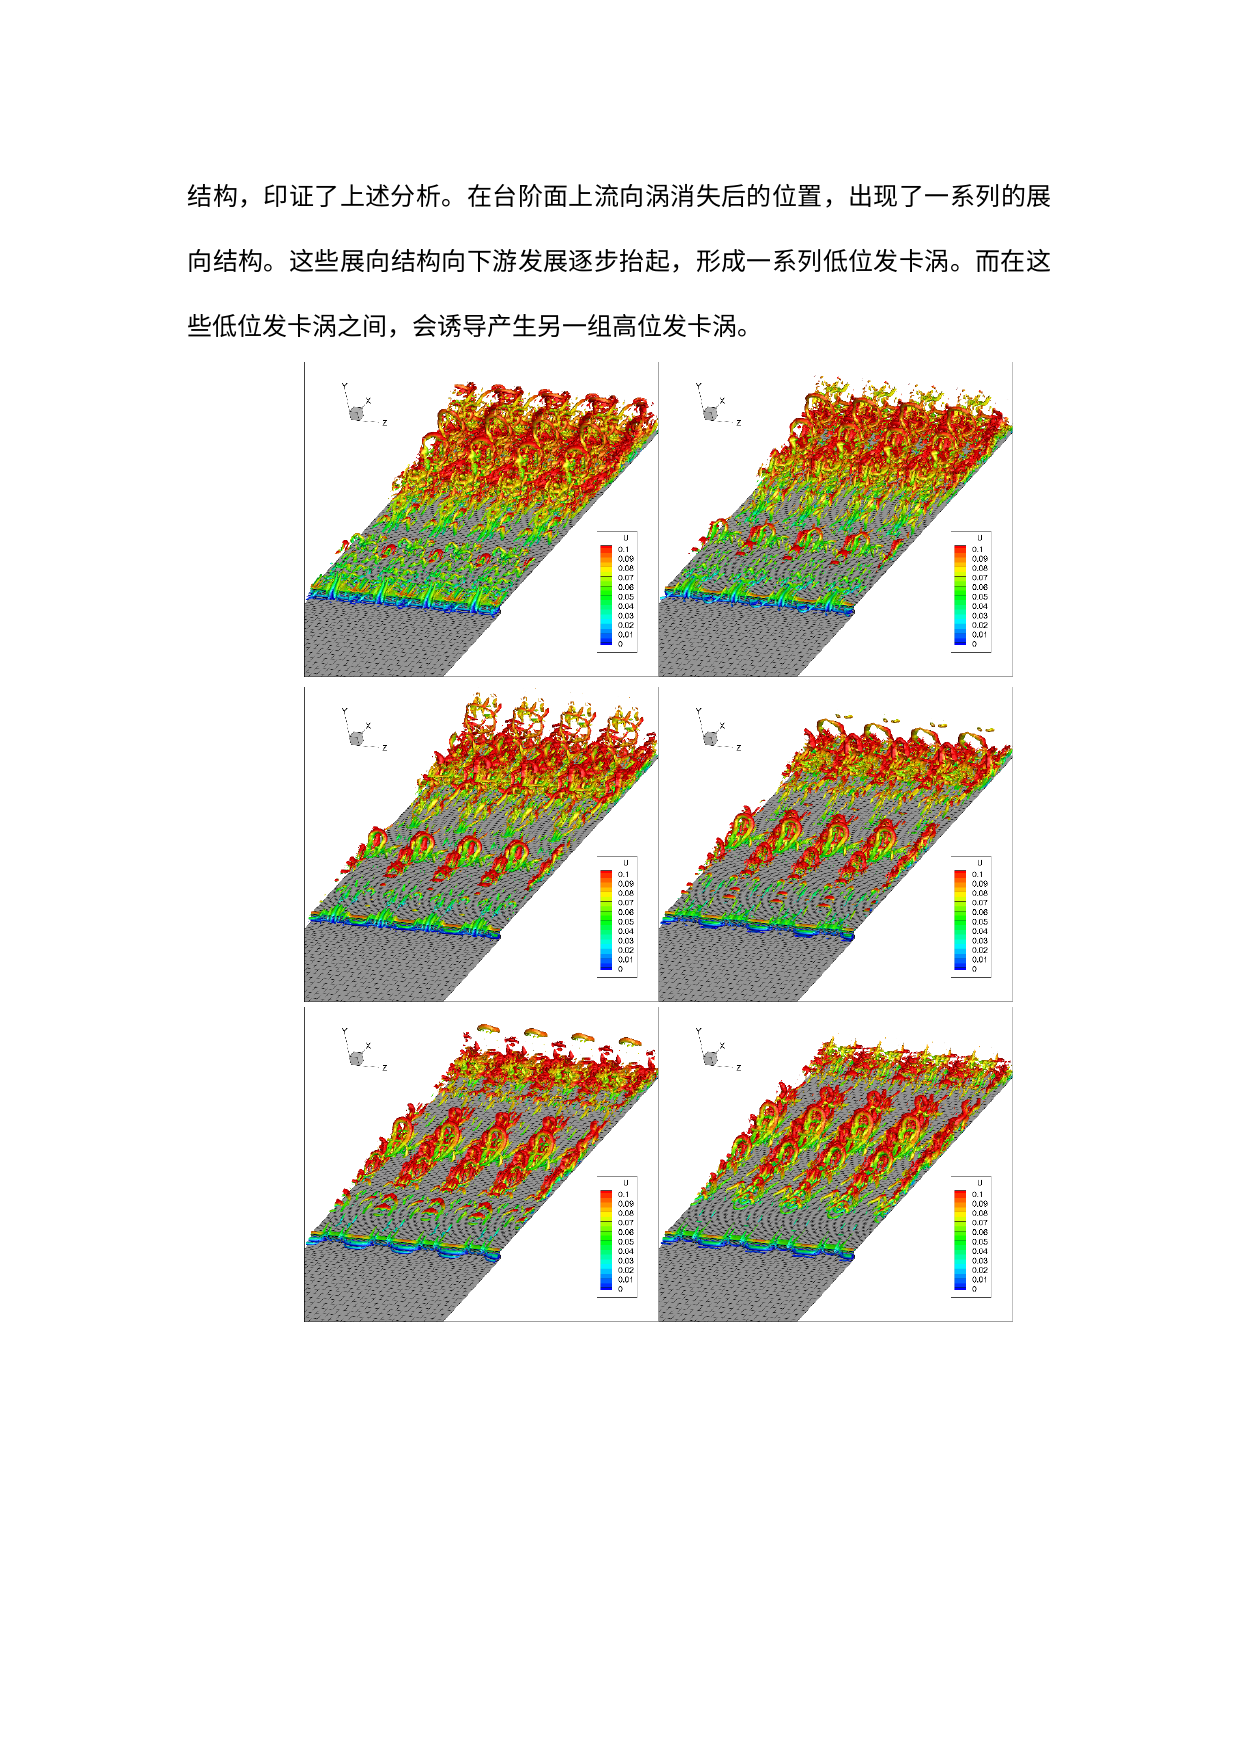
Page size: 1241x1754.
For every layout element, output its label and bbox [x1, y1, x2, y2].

picture [304, 1007, 1013, 1322]
picture [304, 687, 1013, 1002]
text [187, 162, 1053, 357]
picture [304, 362, 1013, 677]
